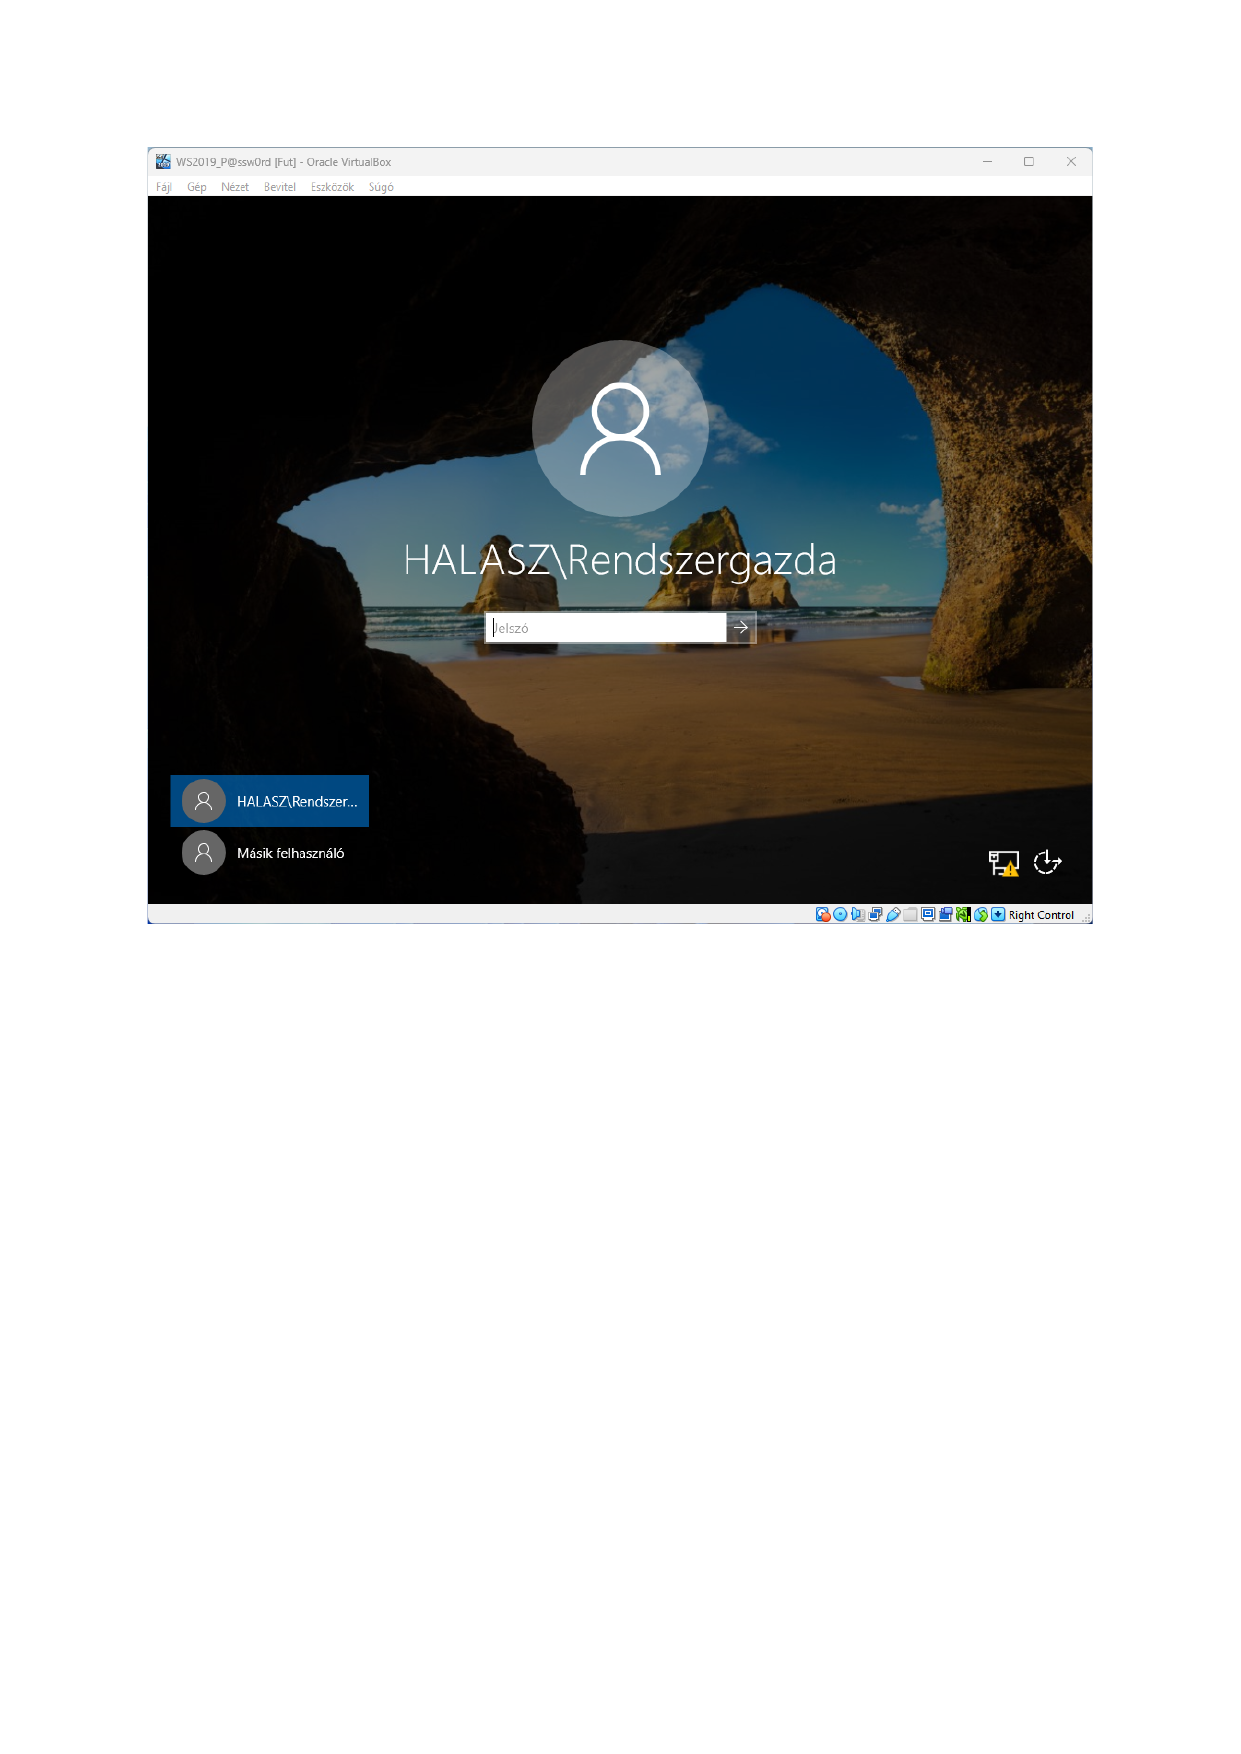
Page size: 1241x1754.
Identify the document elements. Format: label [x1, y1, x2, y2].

picture [147, 147, 1093, 924]
